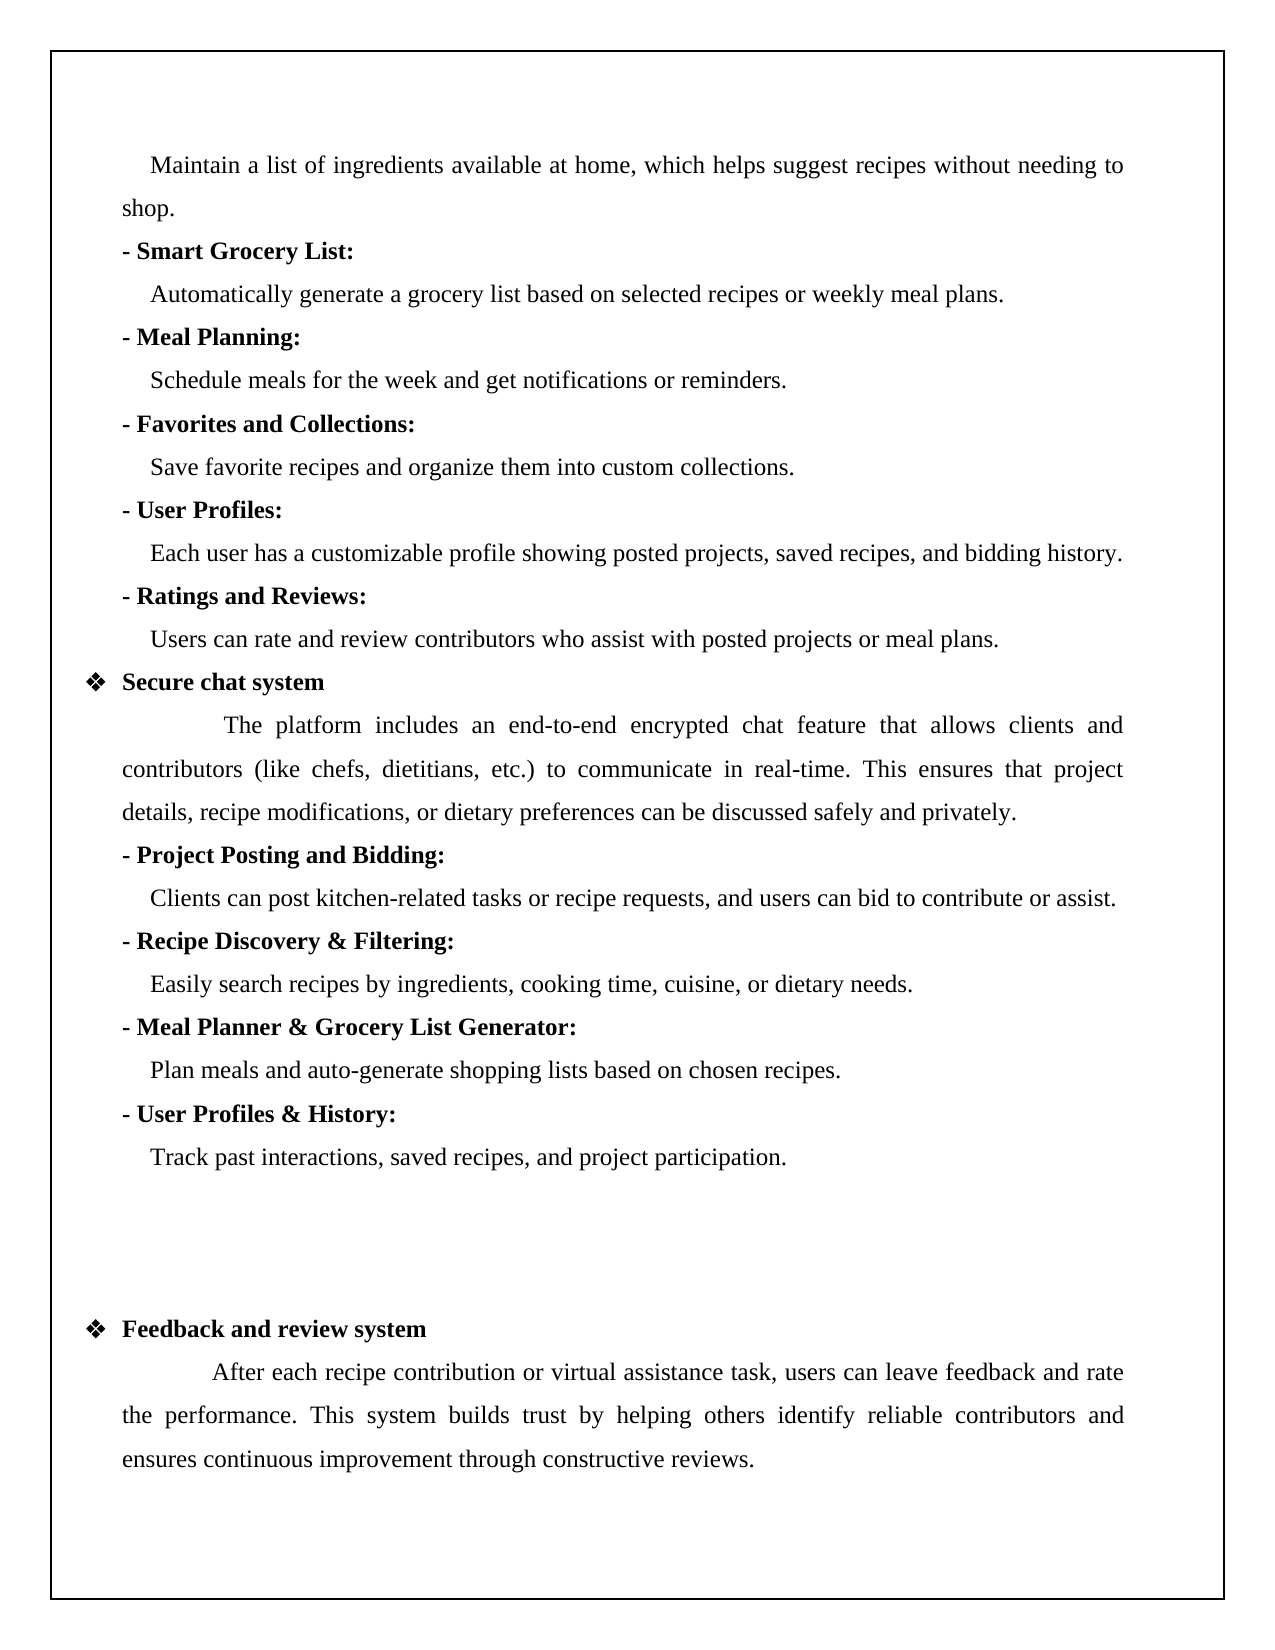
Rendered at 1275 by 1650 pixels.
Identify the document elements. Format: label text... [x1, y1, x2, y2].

list - Favorites and Collections: [122, 409, 1125, 437]
list Automatically generate a grocery list based on selected recipes or weekly meal plans. [122, 279, 1125, 308]
list Track past interactions, saved recipes, and project participation. [122, 1142, 1125, 1171]
list - Project Posting and Bidding: [122, 840, 1125, 869]
list Schedule meals for the week and get notifications or reminders. [122, 366, 1125, 394]
list Plan meals and auto-generate shopping lists based on chosen recipes. [122, 1056, 1125, 1084]
list Users can rate and review contributors who assist with posted projects or meal plans. [122, 624, 1125, 653]
list After each recipe contribution or virtual assistance task, users can leave feedback and rate the performance. This system builds trust by helping others identify reliable contributors and ensures continuous improvement through constructive reviews. [122, 1357, 1125, 1472]
list Save favorite recipes and organize them into custom collections. [122, 452, 1125, 481]
list - Meal Planning: [122, 322, 1125, 351]
list Clients can post kitchen-related tasks or recipe requests, and users can bid to contribute or assist. [122, 883, 1125, 912]
list The platform includes an end-to-end encrypted chat feature that allows clients and contributors (like chefs, dietitians, etc.) to communicate in real-time. This ensures that project details, recipe modifications, or dietary preferences can be discussed safely and privately. [122, 711, 1125, 826]
list Secure chat system [84, 667, 1125, 696]
list - User Profiles & History: [122, 1099, 1125, 1127]
list - Meal Planner & Grocery List Generator: [122, 1012, 1125, 1041]
list Easily search recipes by ingredients, cooking time, cuisine, or dietary needs. [122, 969, 1125, 998]
list - Ratings and Reviews: [122, 581, 1125, 610]
list Each user has a customizable profile showing posted projects, saved recipes, and bidding history. [122, 538, 1125, 567]
list - Recipe Discovery & Filtering: [122, 926, 1125, 955]
list - User Profiles: [122, 495, 1125, 524]
list Maintain a list of ingredients available at home, which helps suggest recipes without needing to shop. [122, 150, 1125, 222]
list Feedback and review system [84, 1314, 1125, 1343]
list - Smart Grocery List: [122, 236, 1125, 265]
